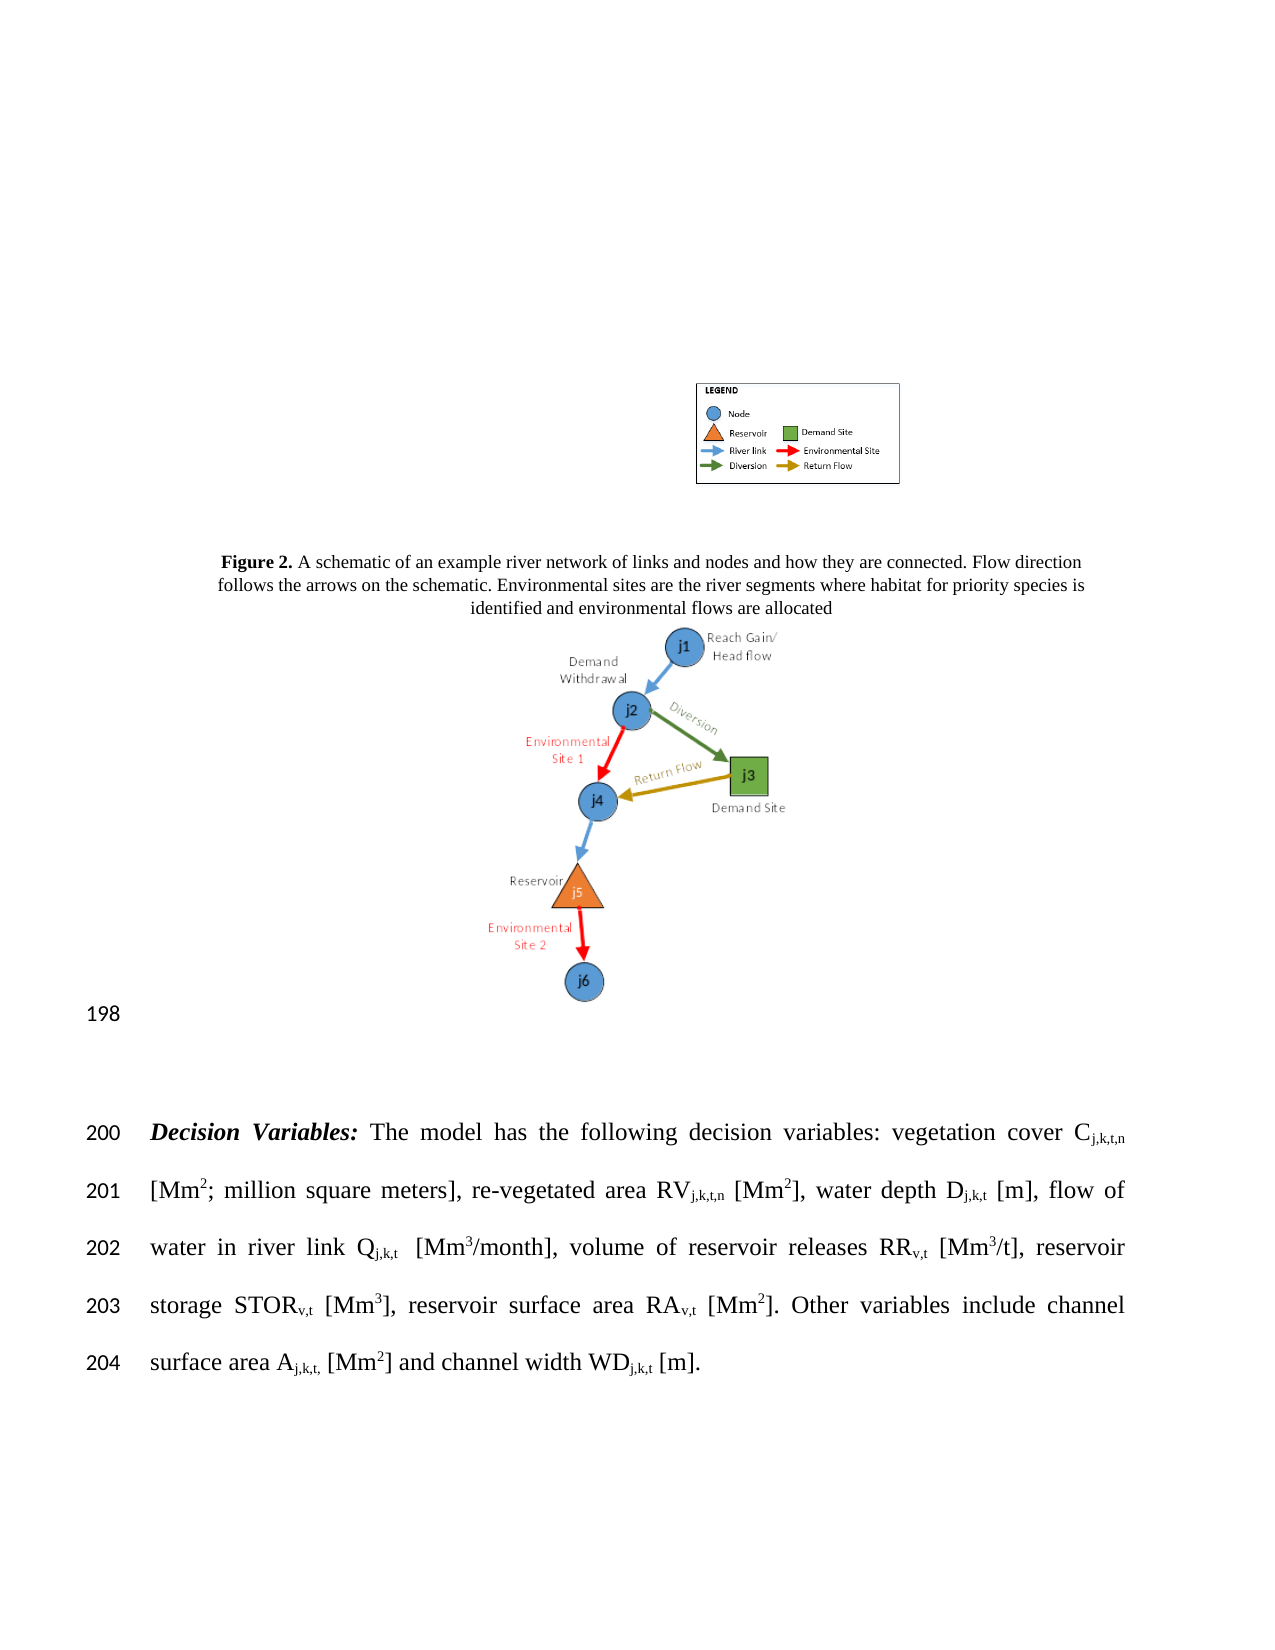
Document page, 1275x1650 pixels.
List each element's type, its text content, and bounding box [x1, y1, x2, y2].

picture [691, 381, 906, 489]
text Decision Variables: The model has the following decision variables: vegetation cover Cj,k,t,n [Mm2; million square meters], re-vegetated area RVj,k,t,n [Mm2], water depth Dj,k,t [m], flow of water in river link Qj,k,t [Mm3/month], volume of reservoir releases RRv,t [Mm3/t], reservoir storage STORv,t [Mm3], reservoir surface area RAv,t [Mm2]. Other variables include channel surface area Aj,k,t, [Mm2] and channel width WDj,k,t [m]. [150, 1117, 1125, 1376]
